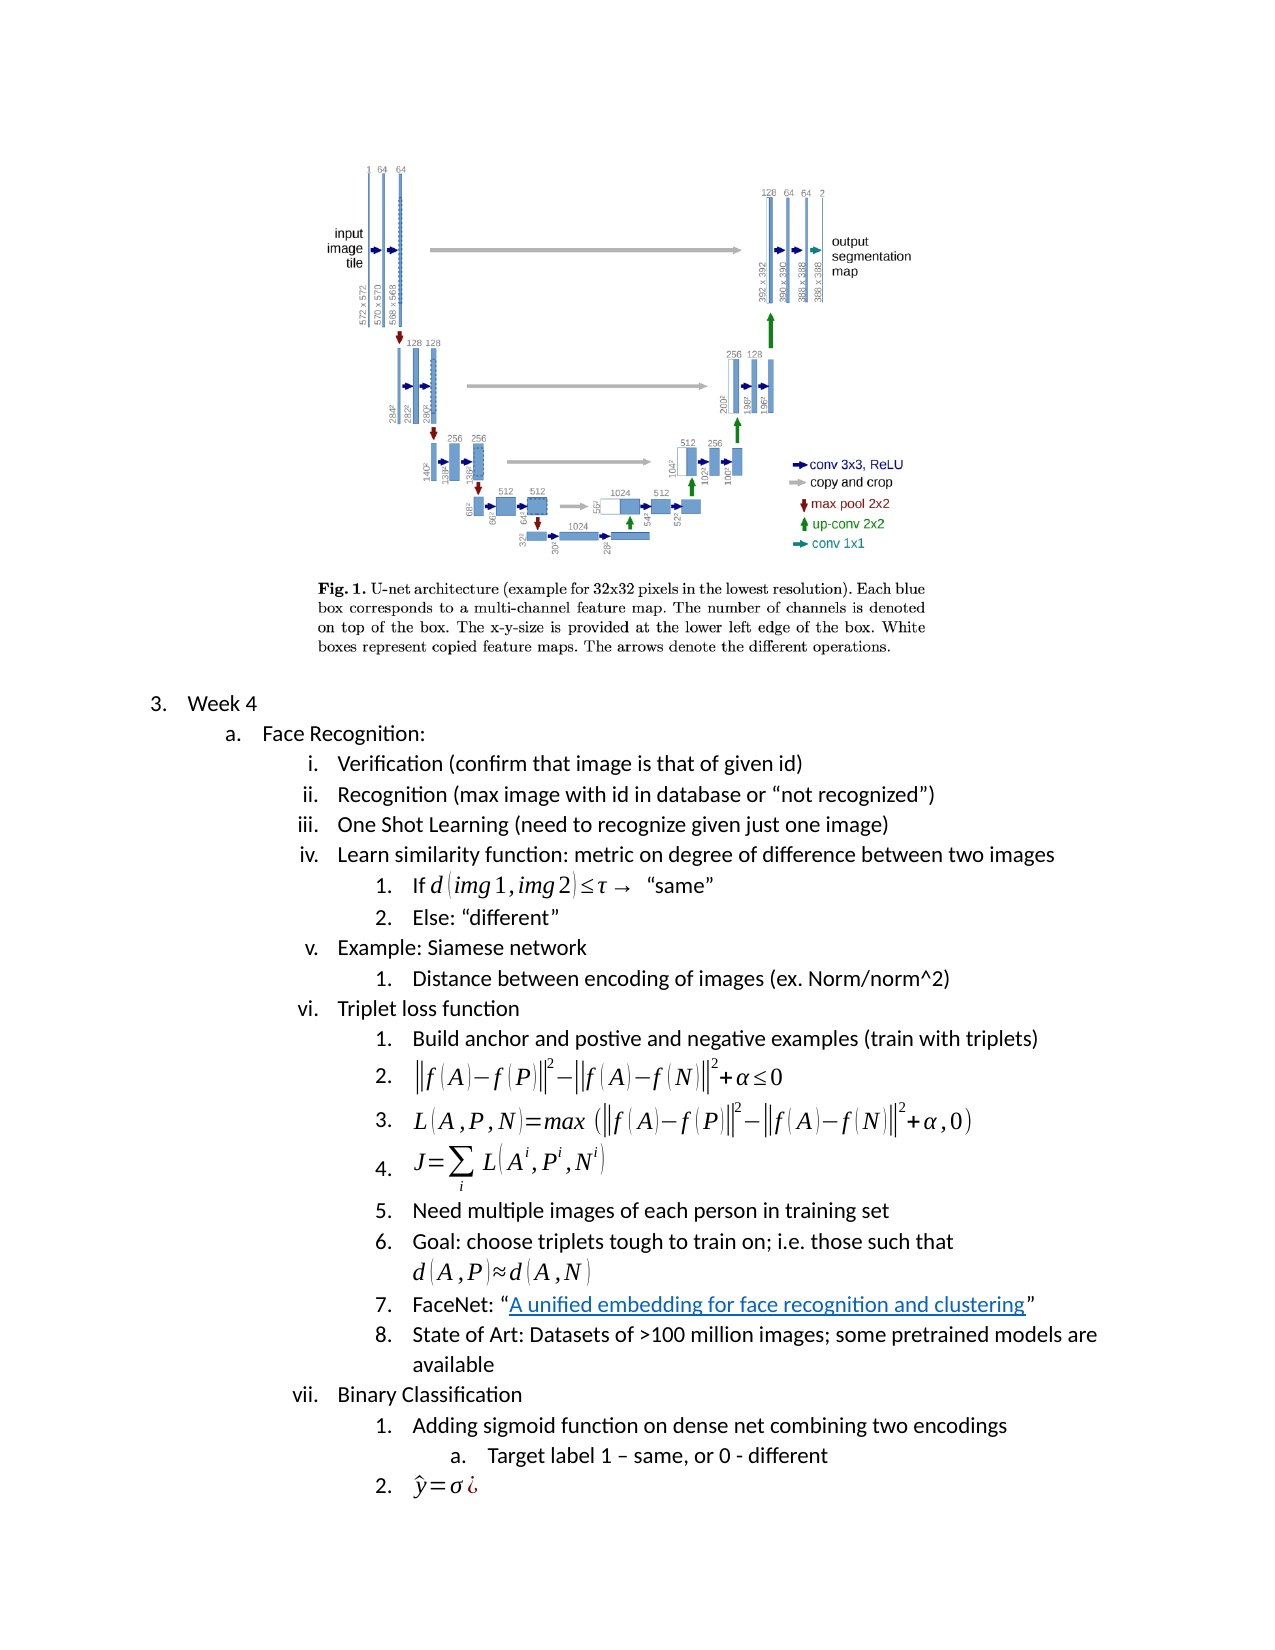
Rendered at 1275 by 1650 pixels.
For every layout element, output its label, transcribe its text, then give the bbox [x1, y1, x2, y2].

list Verification (confirm that image is that of given id) [319, 749, 1125, 778]
list Triplet loss function [319, 994, 1125, 1022]
list Else: “different” [375, 903, 1125, 931]
list Adding sigmoid function on dense net combining two encodings [375, 1411, 1125, 1439]
list Target label 1 – same, or 0 - different [450, 1441, 1125, 1469]
list Week 4 [150, 689, 1125, 717]
list FaceNet: “A unified embedding for face recognition and clustering” [375, 1290, 1125, 1318]
list Build anchor and postive and negative examples (train with triplets) [375, 1024, 1125, 1052]
list Goal: choose triplets tough to train on; i.e. those such that [375, 1227, 1125, 1288]
list Learn similarity function: metric on degree of difference between two images [319, 840, 1125, 868]
list One Shot Learning (need to recognize given just one image) [319, 810, 1125, 838]
list State of Art: Datasets of >100 million images; some pretrained models are available [375, 1320, 1125, 1378]
list Distance between encoding of images (ex. Norm/norm^2) [375, 964, 1125, 992]
list Face Recognition: [225, 719, 1125, 747]
list If “same” [375, 870, 1125, 901]
list Binary Classification [319, 1381, 1125, 1408]
list Recognition (max image with id in database or “not recognized”) [319, 780, 1125, 808]
list Need multiple images of each person in training set [375, 1197, 1125, 1225]
picture [289, 150, 948, 671]
list Example: Siamese network [319, 933, 1125, 961]
